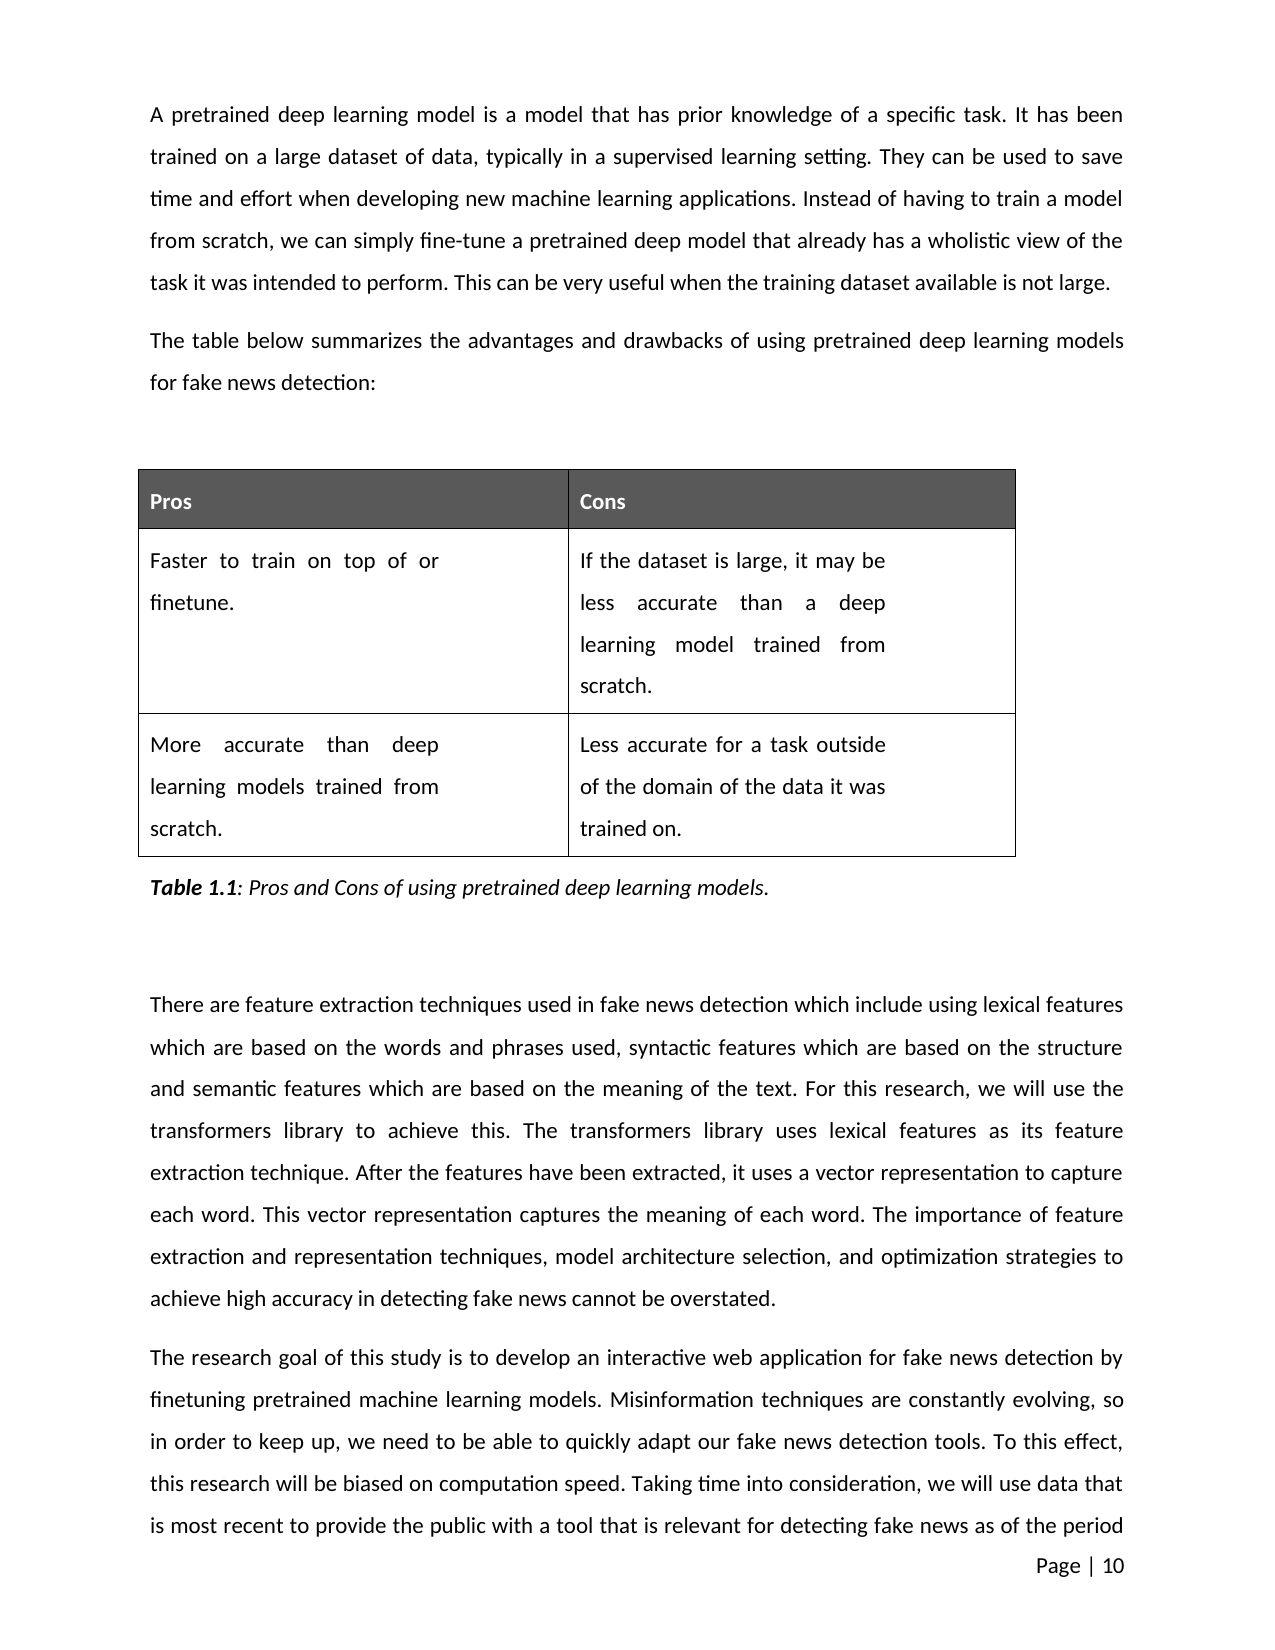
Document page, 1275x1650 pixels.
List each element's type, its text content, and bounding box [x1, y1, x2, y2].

table_header Pros [139, 470, 568, 528]
text The table below summarizes the advantages and drawbacks of using pretrained deep learning models for fake news detection: [150, 327, 1126, 397]
text Table 1.1: Pros and Cons of using pretrained deep learning models. [150, 873, 1126, 901]
table_cell If the dataset is large, it may be less accurate than a deep learning model trained from scratch. [569, 529, 1015, 713]
text A pretrained deep learning model is a model that has prior knowledge of a specific task. It has been trained on a large dataset of data, typically in a supervised learning setting. They can be used to save time and effort when developing new machine learning applications. Instead of having to train a model from scratch, we can simply fine-tune a pretrained deep model that already has a wholistic view of the task it was intended to perform. This can be very useful when the training dataset available is not large. [150, 100, 1126, 296]
table_header Cons [569, 470, 1015, 528]
text There are feature extraction techniques used in fake news detection which include using lexical features which are based on the words and phrases used, syntactic features which are based on the structure and semantic features which are based on the meaning of the text. For this research, we will use the transformers library to achieve this. The transformers library uses lexical features as its feature extraction technique. After the features have been extracted, it uses a vector representation to capture each word. This vector representation captures the meaning of each word. The importance of feature extraction and representation techniques, model architecture selection, and optimization strategies to achieve high accuracy in detecting fake news cannot be overstated. [150, 991, 1126, 1312]
table_cell Less accurate for a task outside of the domain of the data it was trained on. [569, 714, 1015, 856]
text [150, 1343, 1126, 1539]
table_cell Faster to train on top of or finetune. [139, 529, 568, 713]
table_cell More accurate than deep learning models trained from scratch. [139, 714, 568, 856]
